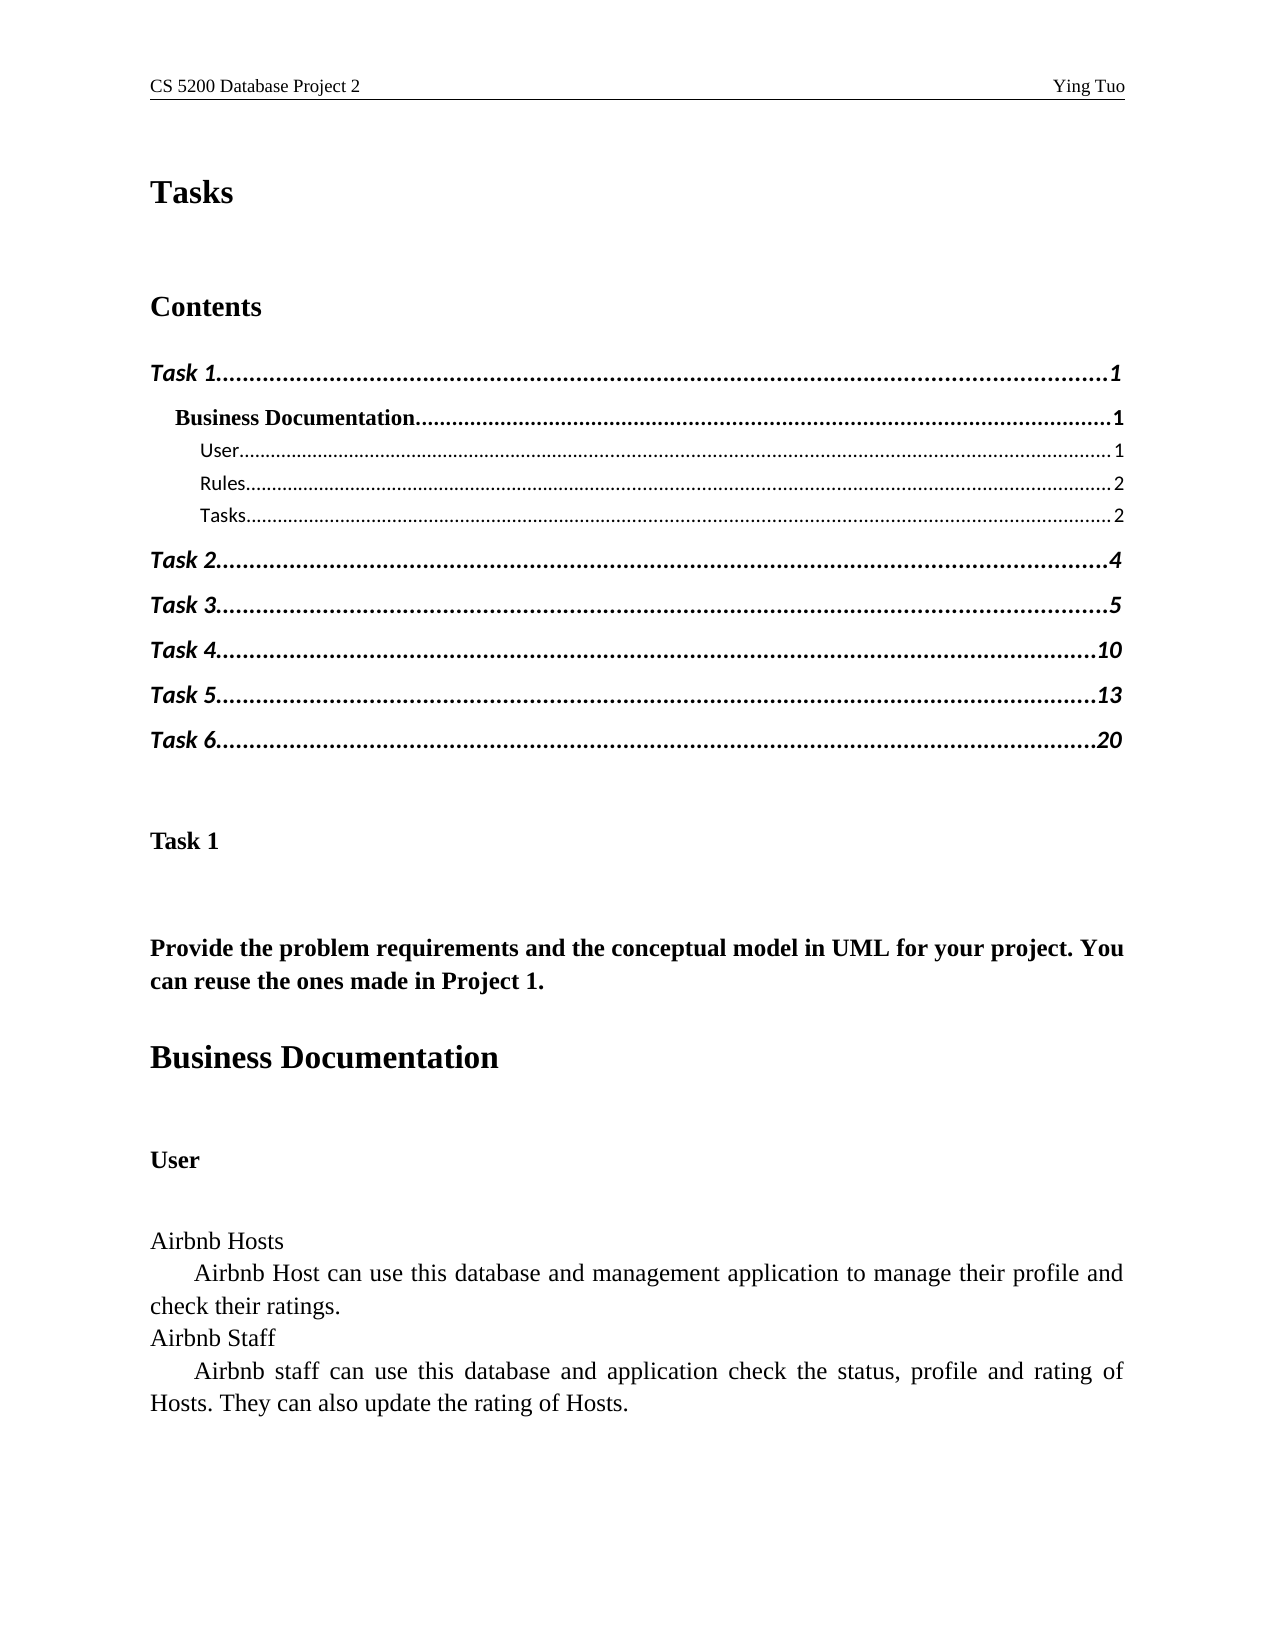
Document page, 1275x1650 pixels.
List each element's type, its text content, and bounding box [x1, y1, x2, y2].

text Provide the problem requirements and the conceptual model in UML for your project. You can reuse the ones made in Project 1. [150, 932, 1125, 997]
text Tasks [150, 159, 1125, 224]
text Airbnb staff can use this database and application check the status, profile and rating of Hosts. They can also update the rating of Hosts. [150, 1354, 1125, 1419]
text Airbnb Hosts [150, 1224, 1125, 1257]
subtitle Business Documentation [150, 1024, 1125, 1089]
subtitle User [150, 1144, 1125, 1176]
text Airbnb Staff [150, 1322, 1125, 1354]
text Airbnb Host can use this database and management application to manage their profile and check their ratings. [150, 1257, 1125, 1322]
subtitle Task 1 [150, 824, 1125, 857]
